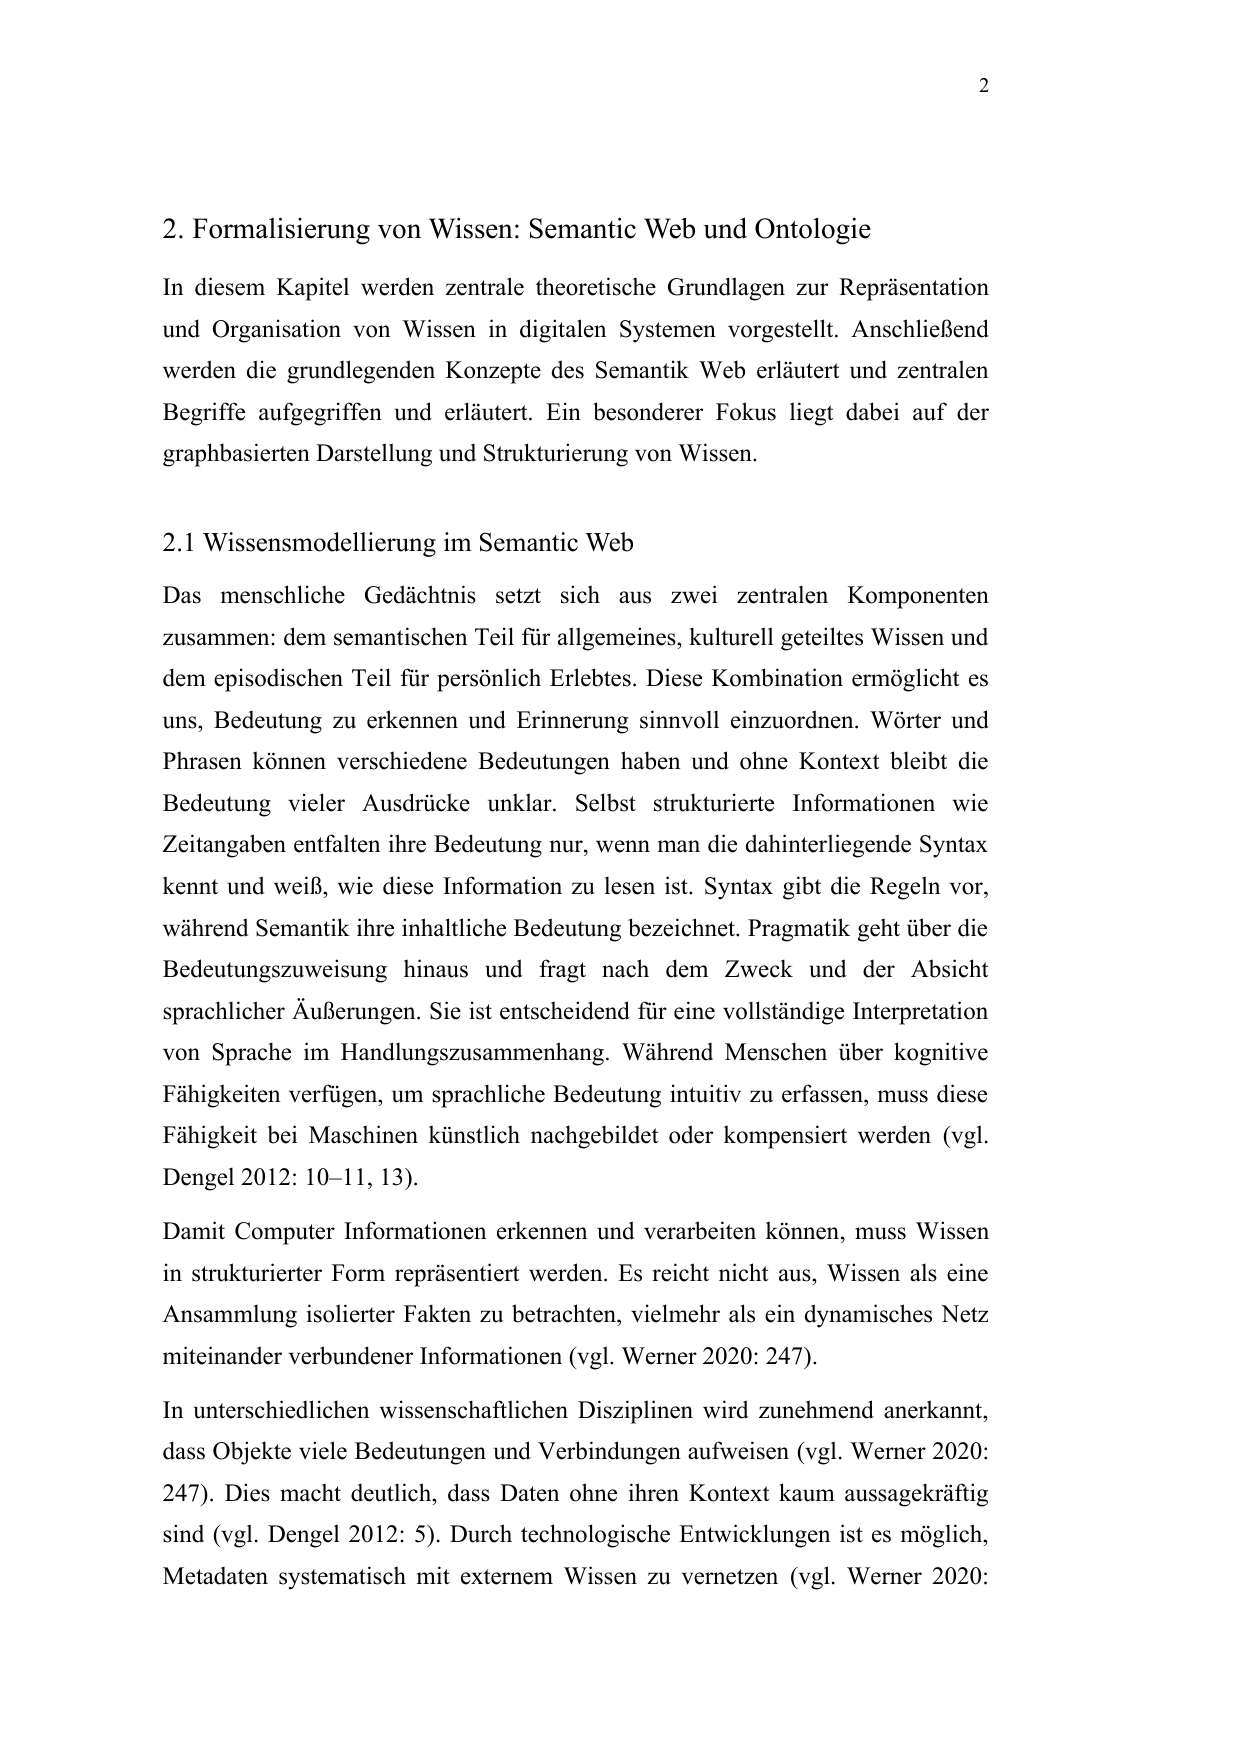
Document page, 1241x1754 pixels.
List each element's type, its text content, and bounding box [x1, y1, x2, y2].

subtitle 2.1 Wissensmodellierung im Semantic Web [162, 531, 989, 556]
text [162, 1396, 989, 1590]
text Damit Computer Informationen erkennen und verarbeiten können, muss Wissen in strukturierter Form repräsentiert werden. Es reicht nicht aus, Wissen als eine Ansammlung isolierter Fakten zu betrachten, vielmehr als ein dynamisches Netz miteinander verbundener Informationen (vgl. Werner 2020: 247). [162, 1217, 989, 1369]
text In diesem Kapitel werden zentrale theoretische Grundlagen zur Repräsentation und Organisation von Wissen in digitalen Systemen vorgestellt. Anschließend werden die grundlegenden Konzepte des Semantik Web erläutert und zentralen Begriffe aufgegriffen und erläutert. Ein besonderer Fokus liegt dabei auf der graphbasierten Darstellung und Strukturierung von Wissen. [162, 273, 989, 467]
text Das menschliche Gedächtnis setzt sich aus zwei zentralen Komponenten zusammen: dem semantischen Teil für allgemeines, kulturell geteiltes Wissen und dem episodischen Teil für persönlich Erlebtes. Diese Kombination ermöglicht es uns, Bedeutung zu erkennen und Erinnerung sinnvoll einzuordnen. Wörter und Phrasen können verschiedene Bedeutungen haben und ohne Kontext bleibt die Bedeutung vieler Ausdrücke unklar. Selbst strukturierte Informationen wie Zeitangaben entfalten ihre Bedeutung nur, wenn man die dahinterliegende Syntax kennt und weiß, wie diese Information zu lesen ist. Syntax gibt die Regeln vor, während Semantik ihre inhaltliche Bedeutung bezeichnet. Pragmatik geht über die Bedeutungszuweisung hinaus und fragt nach dem Zweck und der Absicht sprachlicher Äußerungen. Sie ist entscheidend für eine vollständige Interpretation von Sprache im Handlungszusammenhang. Während Menschen über kognitive Fähigkeiten verfügen, um sprachliche Bedeutung intuitiv zu erfassen, muss diese Fähigkeit bei Maschinen künstlich nachgebildet oder kompensiert werden (vgl. Dengel 2012: 10–11, 13). [162, 581, 989, 1191]
subtitle Formalisierung von Wissen: Semantic Web und Ontologie [162, 212, 989, 245]
